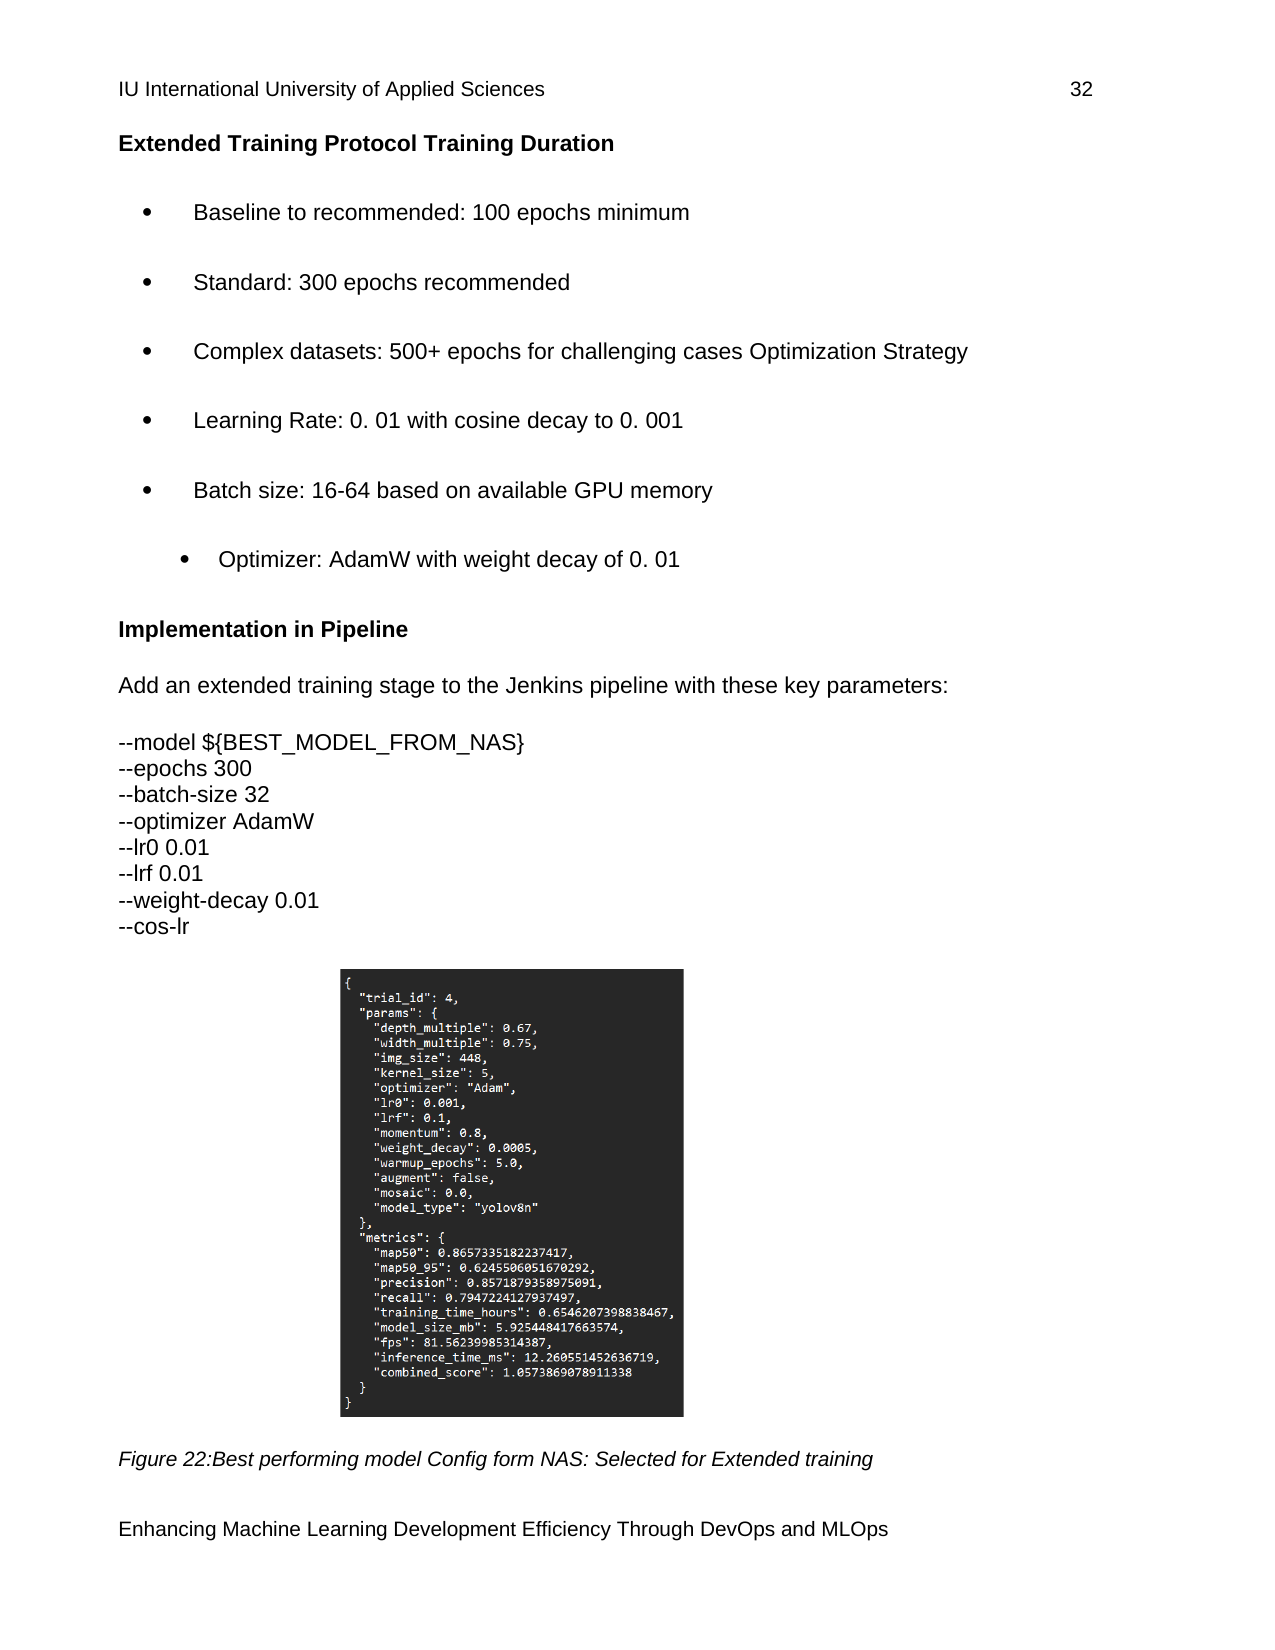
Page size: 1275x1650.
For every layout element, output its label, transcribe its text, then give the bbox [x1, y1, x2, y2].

list Standard: 300 epochs recommended [143, 268, 1157, 295]
list Optimizer: AdamW with weight decay of 0. 01 [181, 546, 1157, 573]
text Add an extended training stage to the Jenkins pipeline with these key parameters: [118, 672, 1157, 698]
text Implementation in Pipeline [118, 616, 1157, 642]
text Extended Training Protocol Training Duration [118, 129, 1157, 156]
text Figure 22:Best performing model Config form NAS: Selected for Extended training [118, 1447, 1157, 1471]
list Batch size: 16-64 based on available GPU memory [143, 477, 1157, 503]
text --model ${BEST_MODEL_FROM_NAS} --epochs 300 --batch-size 32 --optimizer AdamW --lr0 0.01 --lrf 0.01 --weight-decay 0.01 --cos-lr [118, 728, 1157, 939]
list Learning Rate: 0. 01 with cosine decay to 0. 001 [143, 407, 1157, 434]
list Baseline to recommended: 100 epochs minimum [143, 199, 1157, 225]
picture [340, 969, 684, 1417]
list Complex datasets: 500+ epochs for challenging cases Optimization Strategy [143, 338, 1157, 364]
